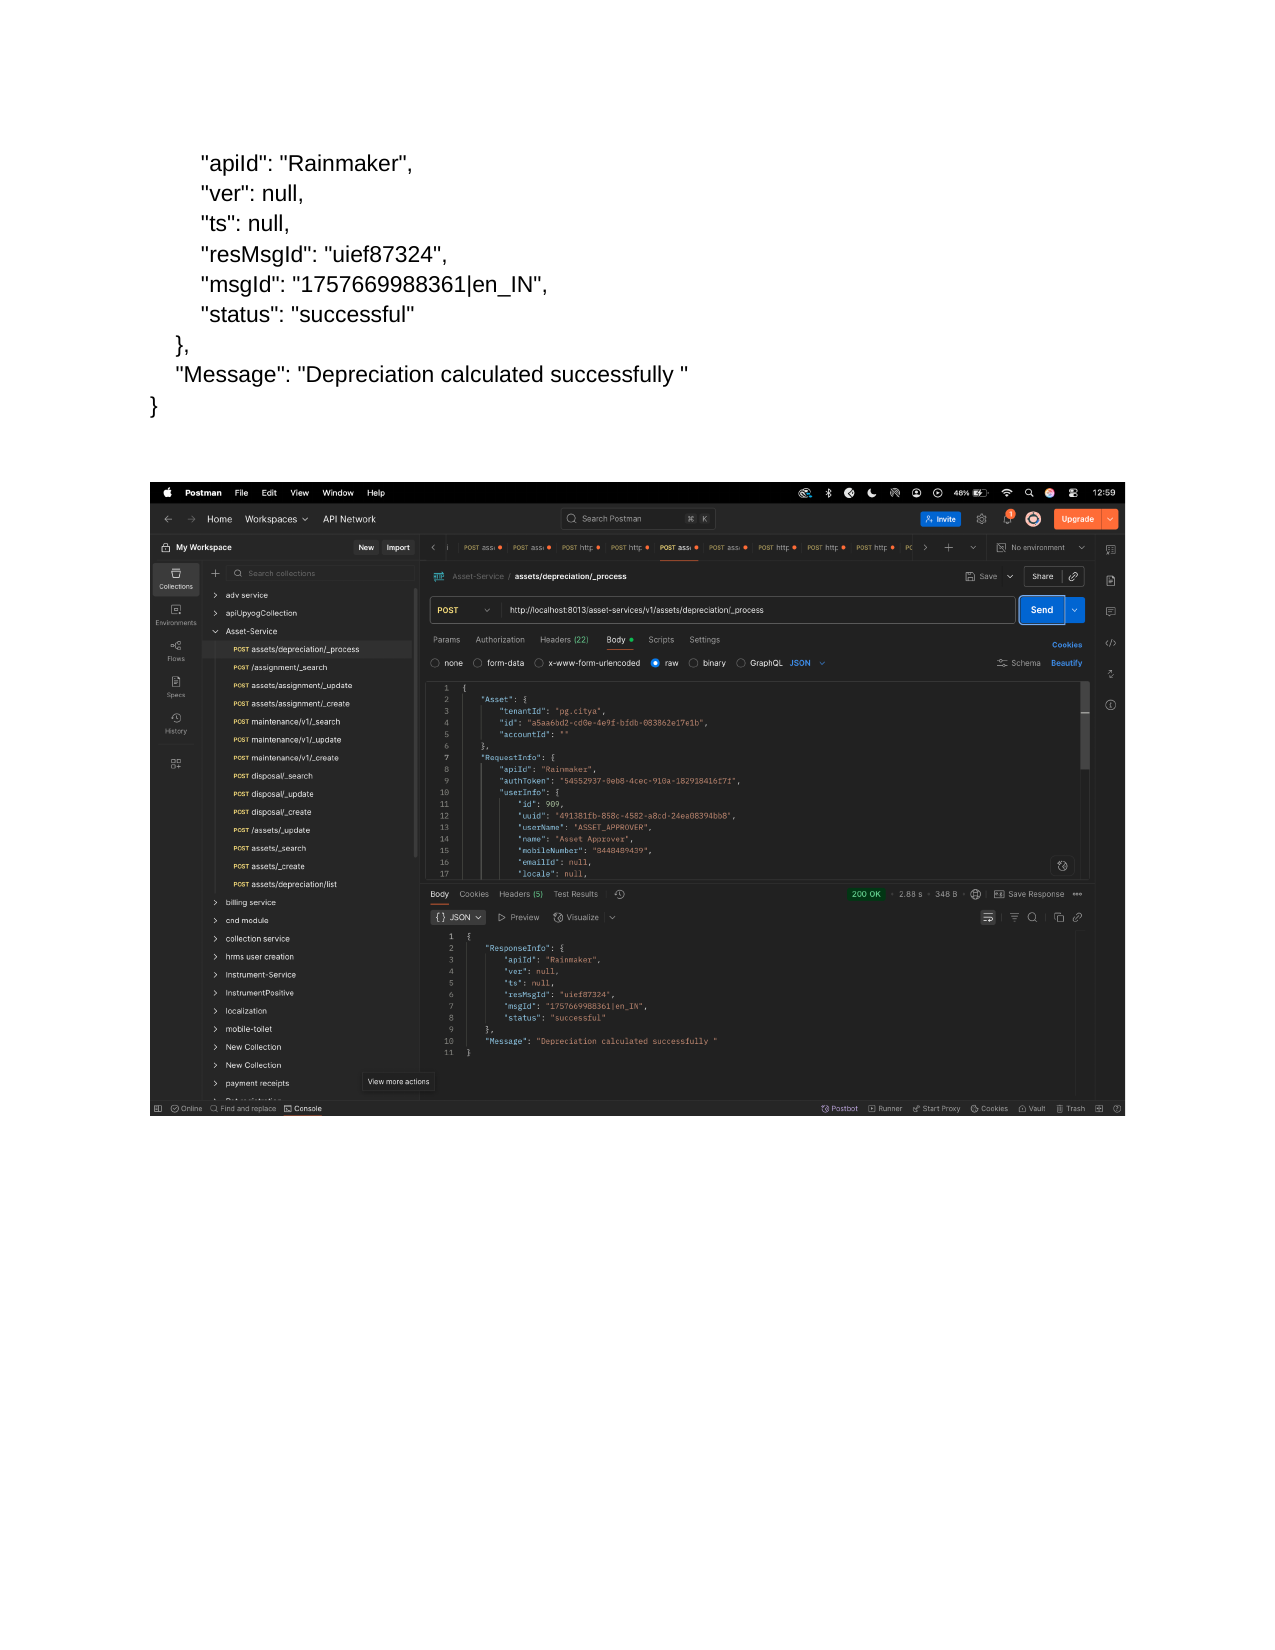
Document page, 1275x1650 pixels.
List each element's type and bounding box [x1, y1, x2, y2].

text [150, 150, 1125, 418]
picture [150, 482, 1125, 1116]
